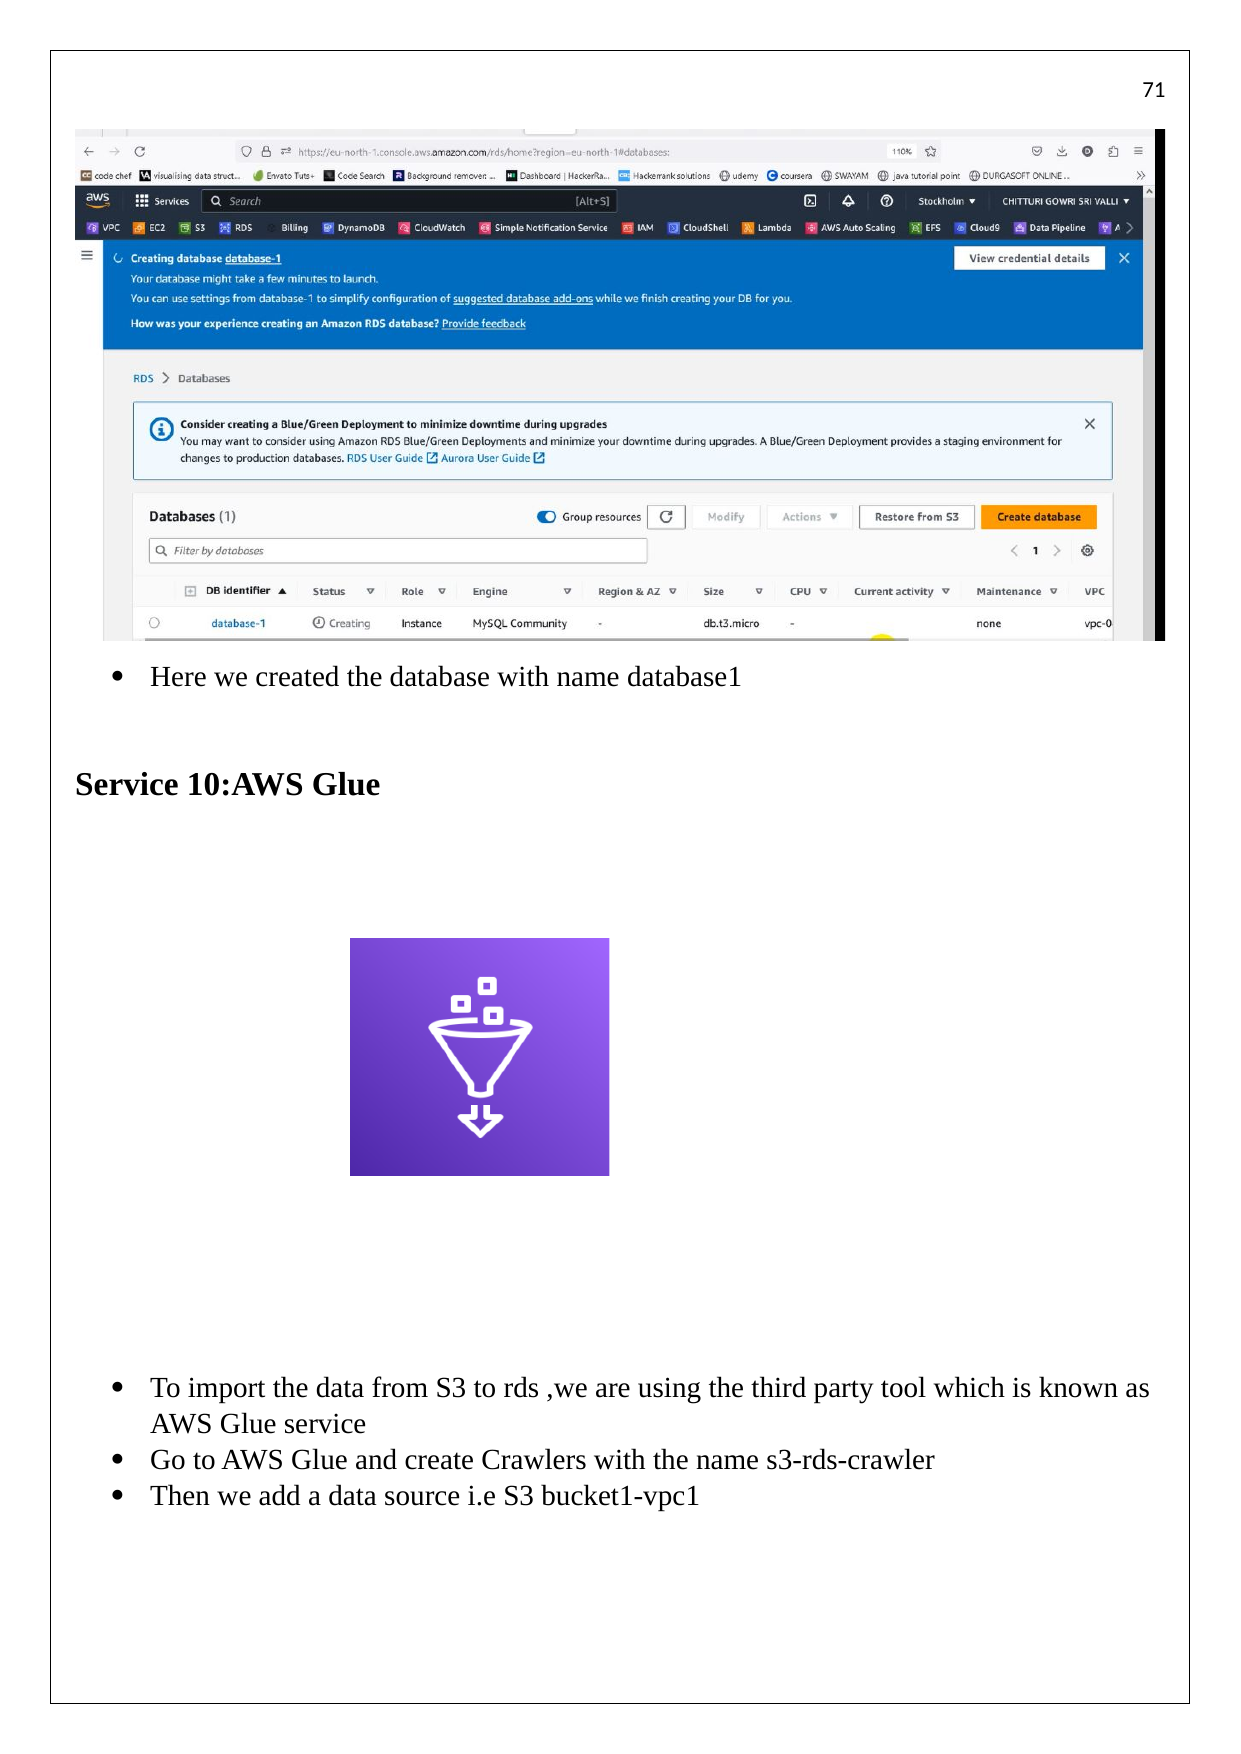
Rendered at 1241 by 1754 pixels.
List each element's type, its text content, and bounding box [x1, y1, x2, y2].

picture [75, 129, 1166, 641]
list To import the data from S3 to rds ,we are using the third party tool which is known as AWS Glue service [112, 1370, 1165, 1439]
list Here we created the database with name database1 [112, 659, 1165, 693]
list Go to AWS Glue and create Crawlers with the name s3-rds-crawler [112, 1442, 1165, 1476]
picture [350, 938, 610, 1176]
list Then we add a data source i.e S3 bucket1-vpc1 [112, 1478, 1165, 1512]
text Service 10:AWS Glue [75, 765, 1165, 803]
